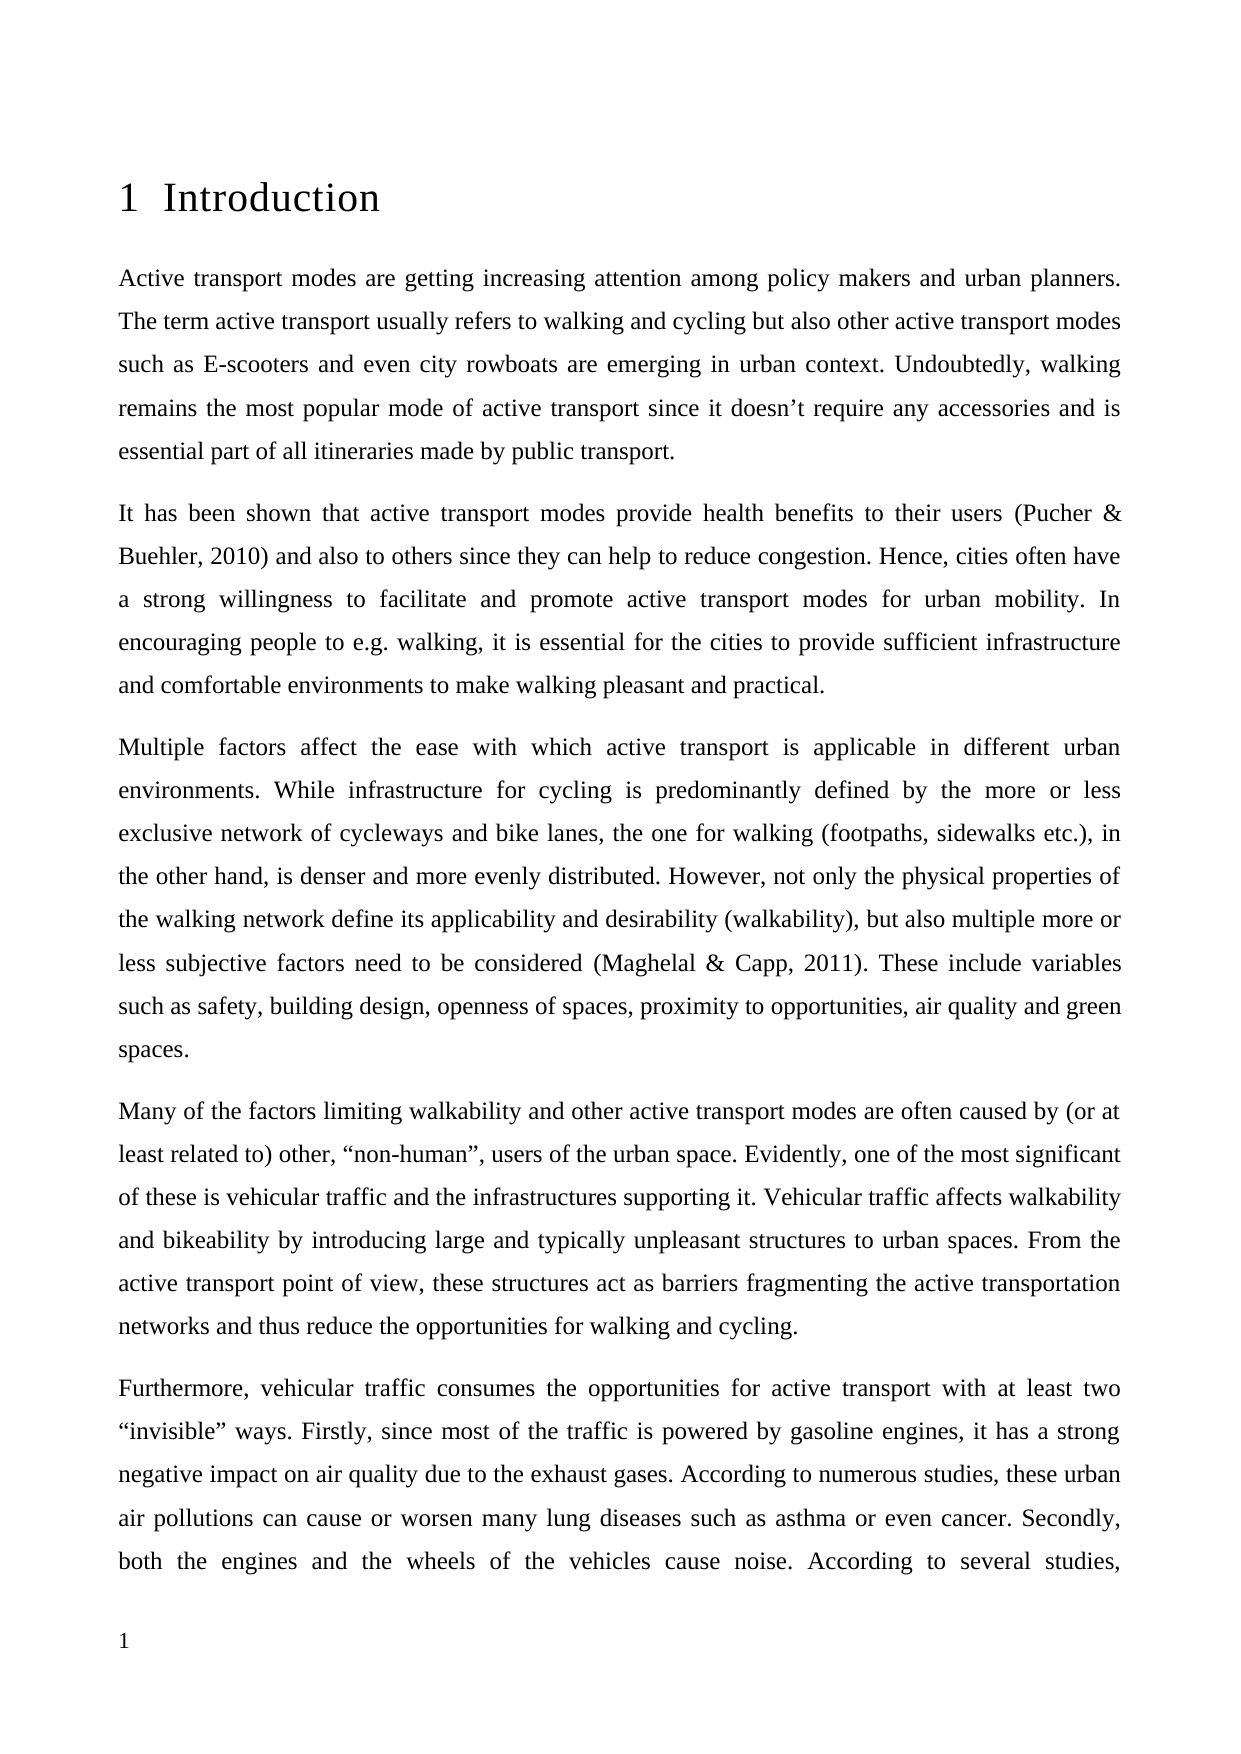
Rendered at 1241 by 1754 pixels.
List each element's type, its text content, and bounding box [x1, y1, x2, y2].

text It has been shown that active transport modes provide health benefits to their users (Pucher & Buehler, 2010) and also to others since they can help to reduce congestion. Hence, cities often have a strong willingness to facilitate and promote active transport modes for urban mobility. In encouraging people to e.g. walking, it is essential for the cities to provide sufficient infrastructure and comfortable environments to make walking pleasant and practical. [118, 498, 1122, 699]
subtitle Introduction [118, 173, 1122, 221]
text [118, 1373, 1122, 1574]
text Many of the factors limiting walkability and other active transport modes are often caused by (or at least related to) other, “non-human”, users of the urban space. Evidently, one of the most significant of these is vehicular traffic and the infrastructures supporting it. Vehicular traffic affects walkability and bikeability by introducing large and typically unpleasant structures to urban spaces. From the active transport point of view, these structures act as barriers fragmenting the active transportation networks and thus reduce the opportunities for walking and cycling. [118, 1096, 1122, 1340]
text Active transport modes are getting increasing attention among policy makers and urban planners. The term active transport usually refers to walking and cycling but also other active transport modes such as E-scooters and even city rowboats are emerging in urban context. Undoubtedly, walking remains the most popular mode of active transport since it doesn’t require any accessories and is essential part of all itineraries made by public transport. [118, 263, 1122, 464]
text Multiple factors affect the ease with which active transport is applicable in different urban environments. While infrastructure for cycling is predominantly defined by the more or less exclusive network of cycleways and bike lanes, the one for walking (footpaths, sidewalks etc.), in the other hand, is denser and more evenly distributed. However, not only the physical properties of the walking network define its applicability and desirability (walkability), but also multiple more or less subjective factors need to be considered (Maghelal & Capp, 2011). These include variables such as safety, building design, openness of spaces, proximity to opportunities, air quality and green spaces. [118, 732, 1122, 1063]
